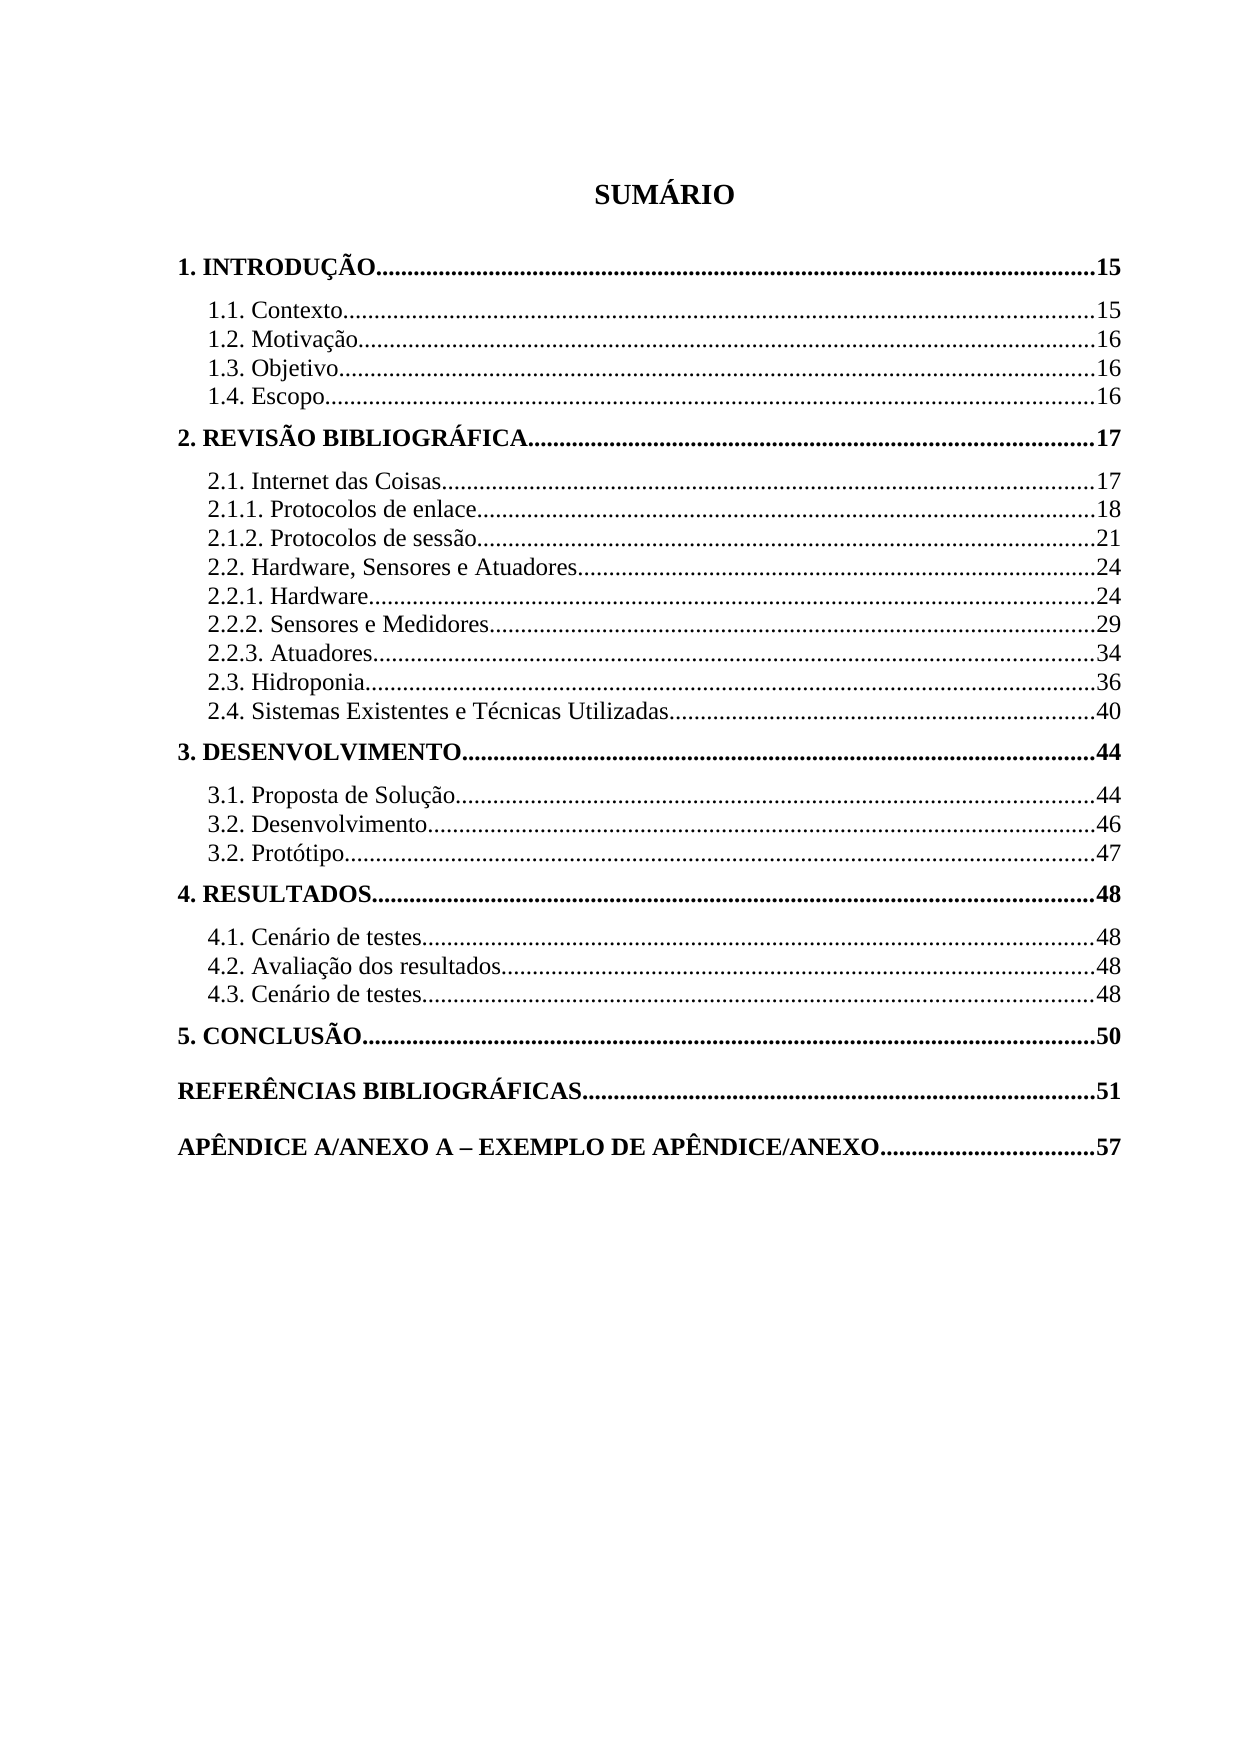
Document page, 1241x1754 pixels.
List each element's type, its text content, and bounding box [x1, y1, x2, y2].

text 4.2. Avaliação dos resultados 48 [207, 951, 1122, 979]
text 3.2. Protótipo 47 [207, 838, 1122, 866]
text REFERÊNCIAS BIBLIOGRÁFICAS 51 [177, 1076, 1122, 1105]
text 2.2.3. Atuadores 34 [207, 638, 1122, 667]
text 2.1. Internet das Coisas 17 [207, 466, 1122, 494]
text 2.3. Hidroponia 36 [207, 667, 1122, 696]
text 2.4. Sistemas Existentes e Técnicas Utilizadas 40 [207, 696, 1122, 724]
text 1.4. Escopo 16 [207, 381, 1122, 410]
text 3. DESENVOLVIMENTO 44 [177, 737, 1122, 766]
text APÊNDICE A/ANEXO A – EXEMPLO DE APÊNDICE/ANEXO 57 [177, 1132, 1122, 1161]
text 1. INTRODUÇÃO 15 [177, 252, 1122, 281]
text 1.1. Contexto 15 [207, 295, 1122, 324]
text 4.3. Cenário de testes 48 [207, 979, 1122, 1008]
text 1.2. Motivação 16 [207, 324, 1122, 353]
text 2. REVISÃO BIBLIOGRÁFICA 17 [177, 423, 1122, 451]
text SUMÁRIO [207, 177, 1122, 211]
text 4. RESULTADOS 48 [177, 879, 1122, 908]
text 3.1. Proposta de Solução 44 [207, 780, 1122, 809]
text 4.1. Cenário de testes 48 [207, 922, 1122, 951]
text 3.2. Desenvolvimento 46 [207, 809, 1122, 838]
text 2.2.2. Sensores e Medidores 29 [207, 609, 1122, 638]
text 2.1.2. Protocolos de sessão 21 [207, 523, 1122, 552]
text 2.2.1. Hardware 24 [207, 581, 1122, 609]
text 1.3. Objetivo 16 [207, 353, 1122, 381]
text 5. CONCLUSÃO 50 [177, 1021, 1122, 1049]
text 2.2. Hardware, Sensores e Atuadores 24 [207, 552, 1122, 581]
text 2.1.1. Protocolos de enlace 18 [207, 494, 1122, 523]
